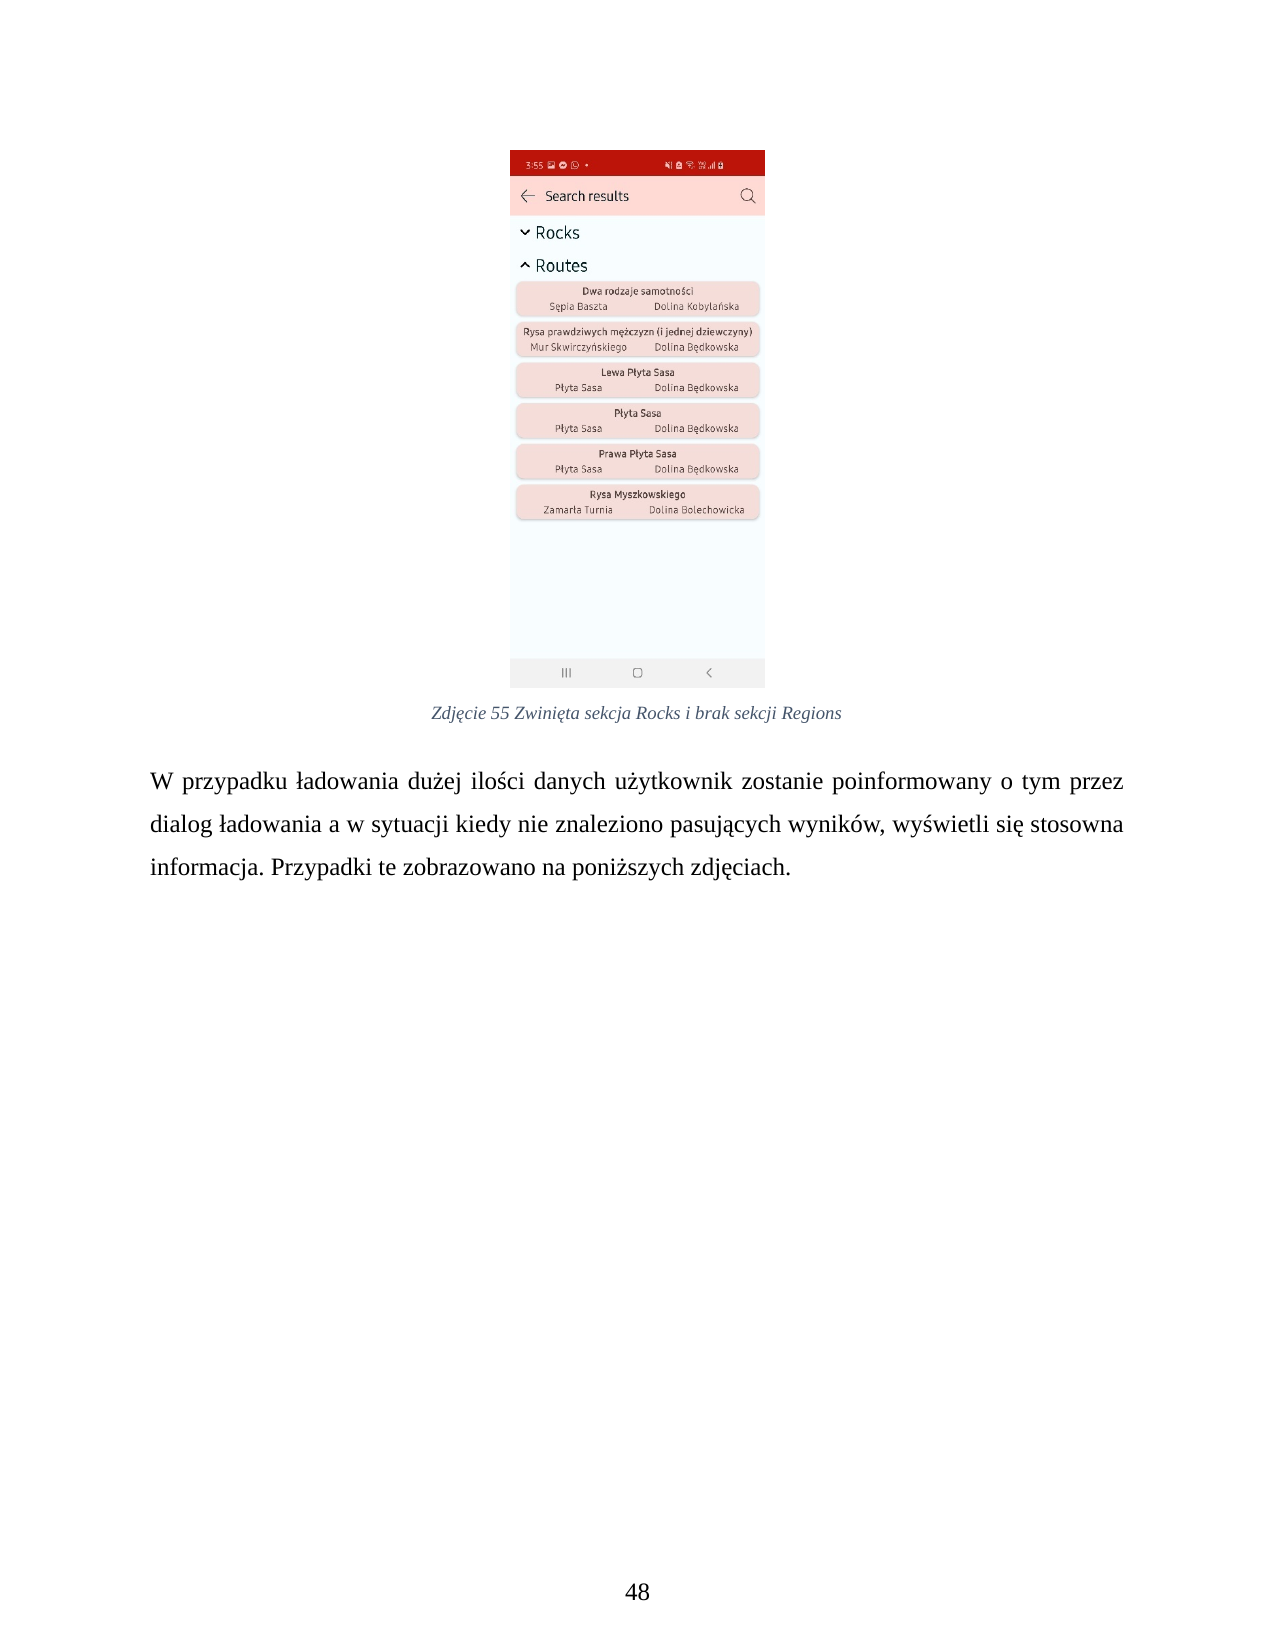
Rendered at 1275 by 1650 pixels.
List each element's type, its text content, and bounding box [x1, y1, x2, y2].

text Zdjęcie 55 Zwinięta sekcja Rocks i brak sekcji Regions [150, 702, 1125, 745]
picture [510, 150, 765, 688]
text W przypadku ładowania dużej ilości danych użytkownik zostanie poinformowany o tym przez dialog ładowania a w sytuacji kiedy nie znaleziono pasujących wyników, wyświetli się stosowna informacja. Przypadki te zobrazowano na poniższych zdjęciach. [150, 766, 1125, 881]
